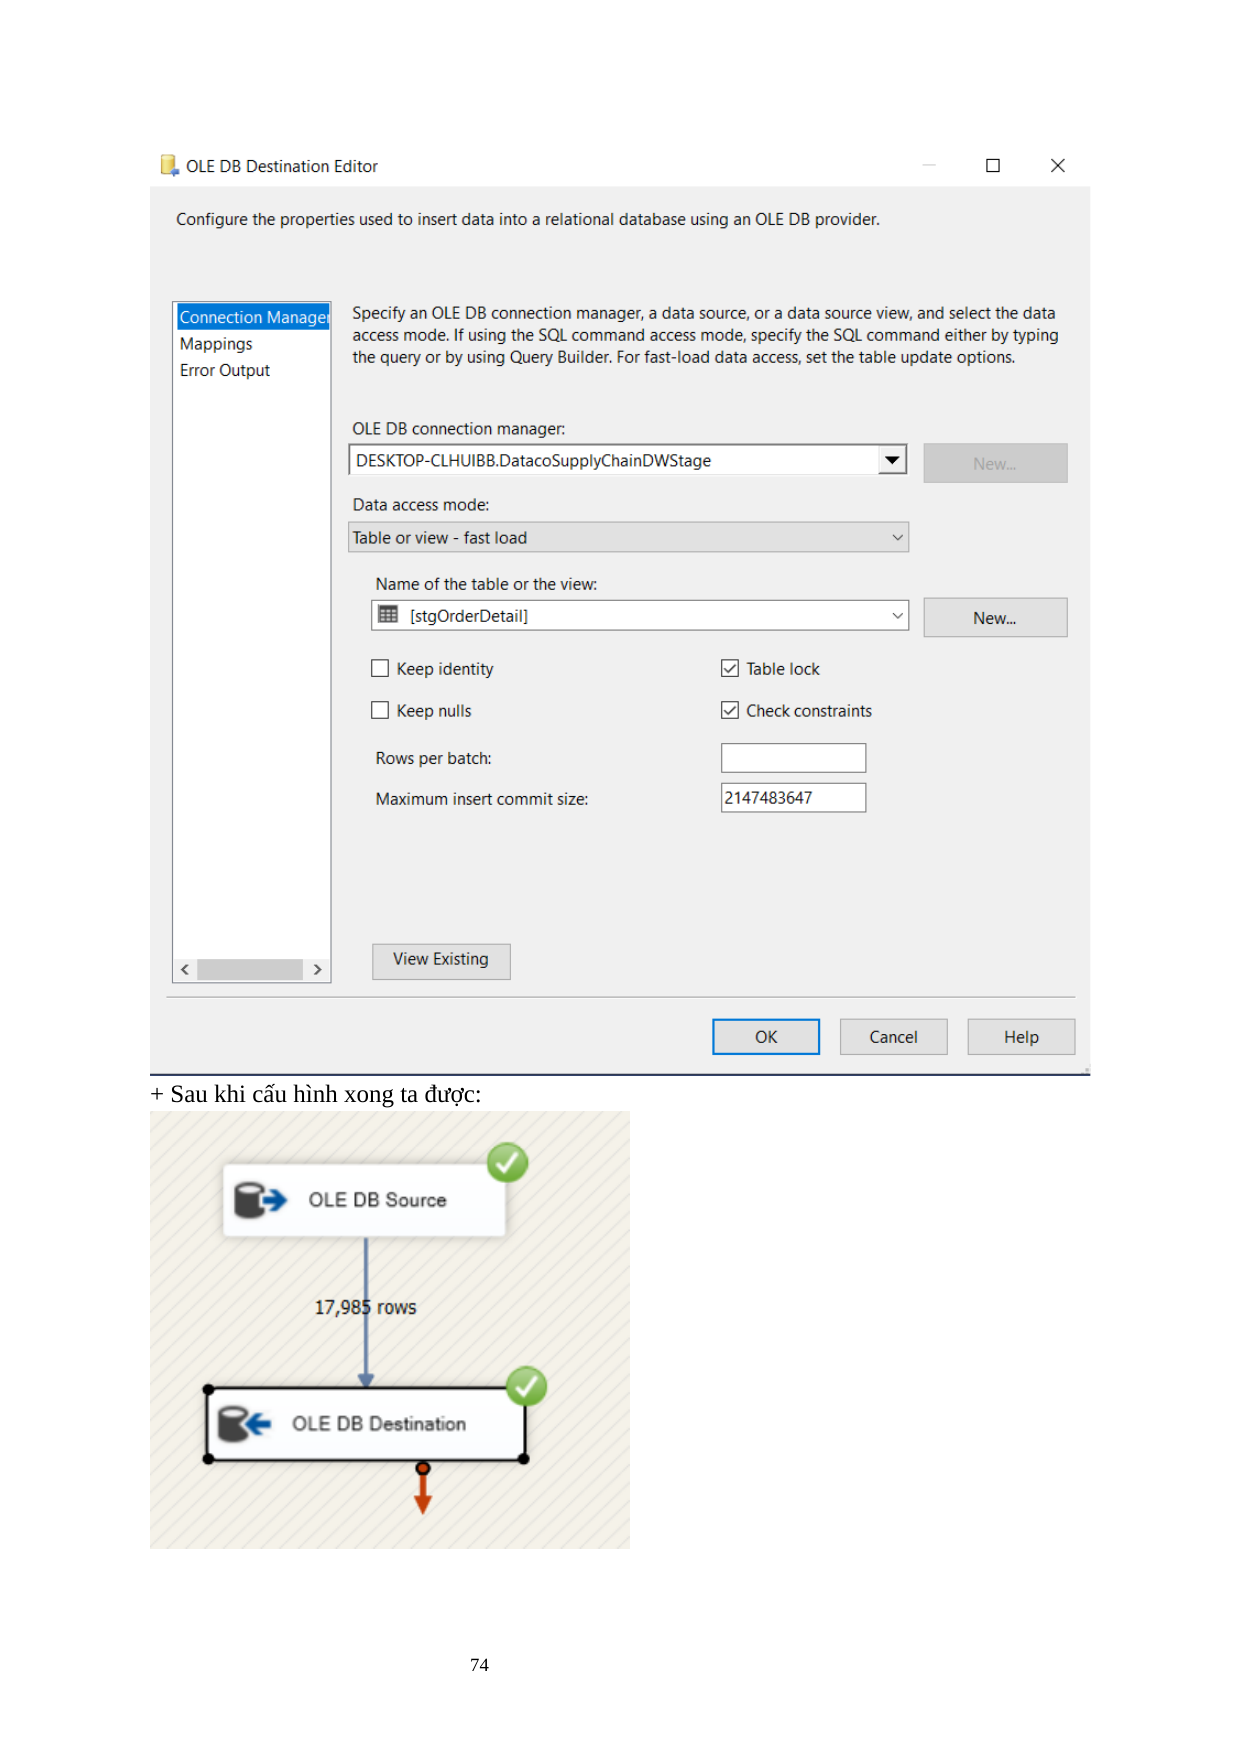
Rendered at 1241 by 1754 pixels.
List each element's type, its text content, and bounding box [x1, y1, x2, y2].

text + Sau khi cấu hình xong ta được: [150, 1079, 1090, 1107]
picture [150, 150, 1091, 1076]
picture [150, 1111, 630, 1549]
